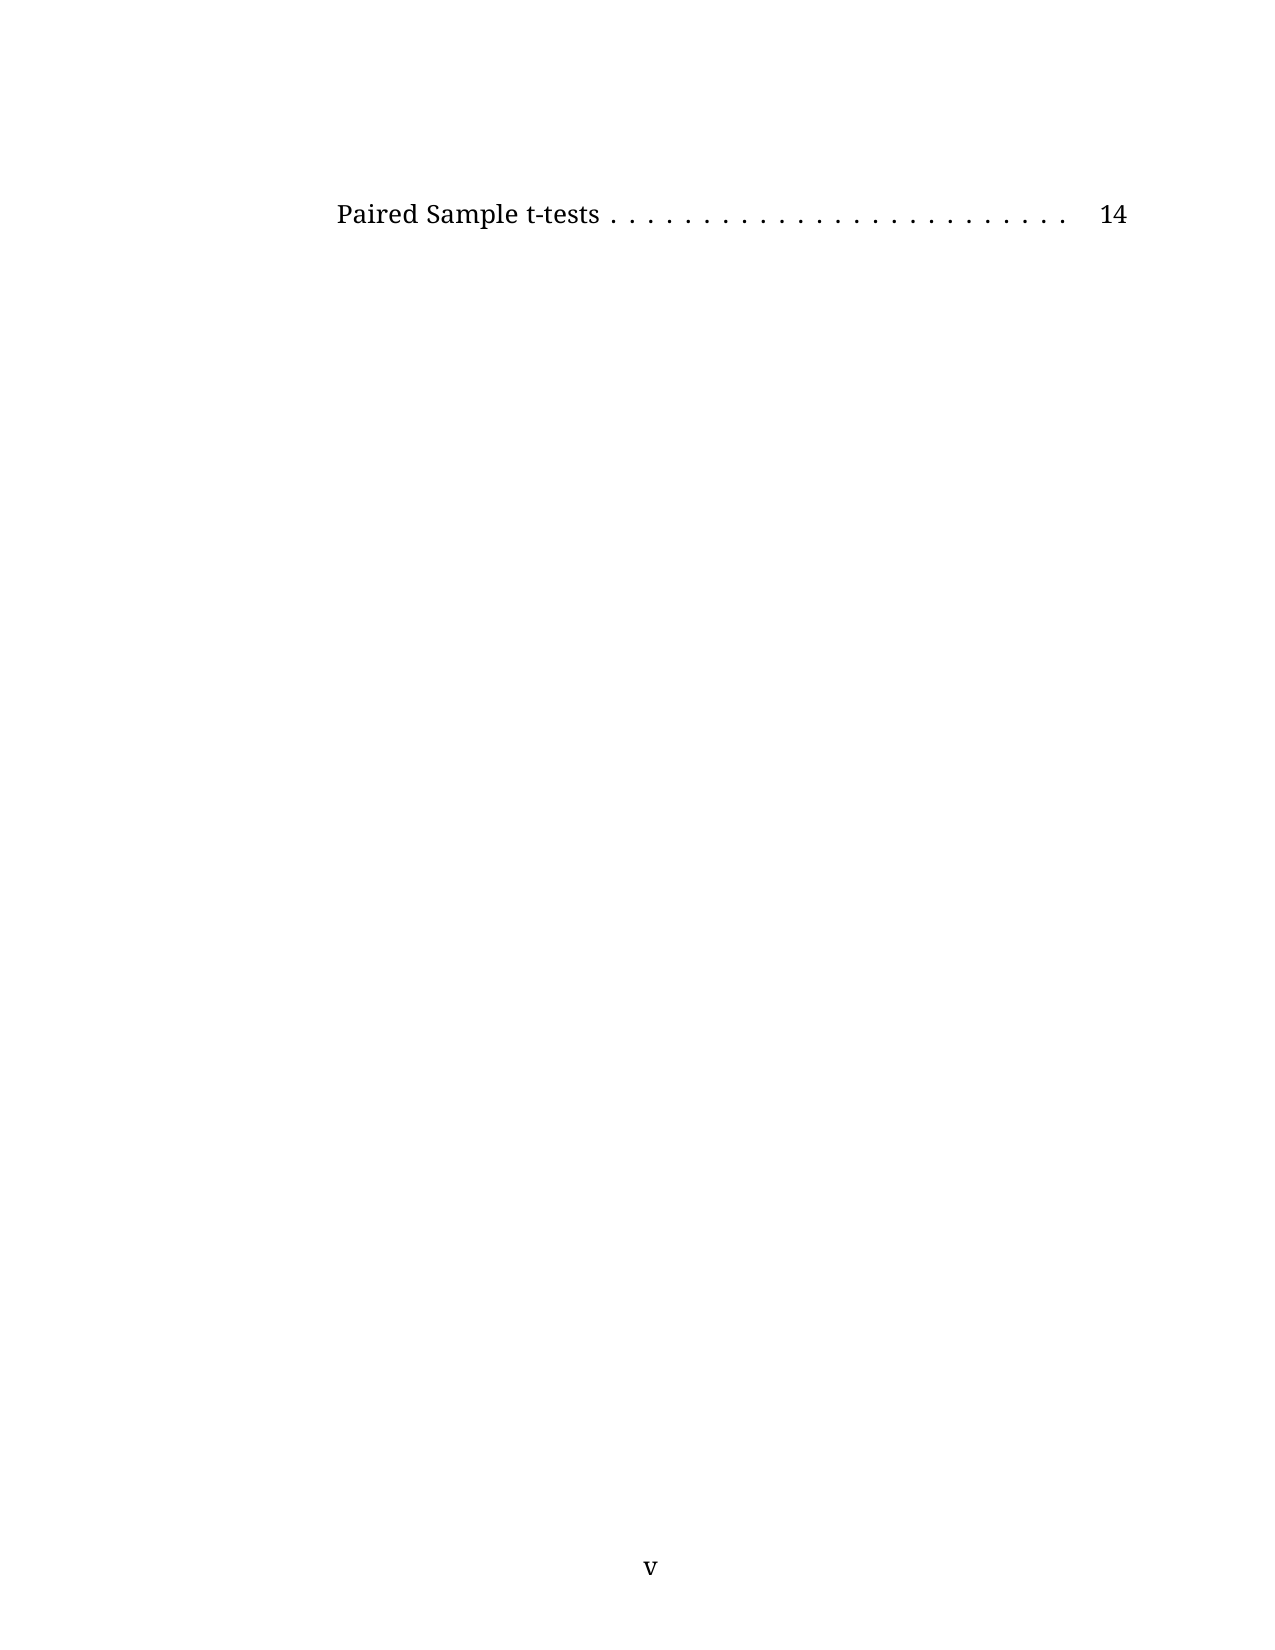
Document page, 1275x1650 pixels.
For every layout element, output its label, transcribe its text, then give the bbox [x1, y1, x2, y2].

table_cell 14 [1084, 190, 1131, 232]
table_cell Paired Sample t-tests . . . . . . . . . . . . . . . . . . . . . . . . . [183, 190, 1084, 232]
